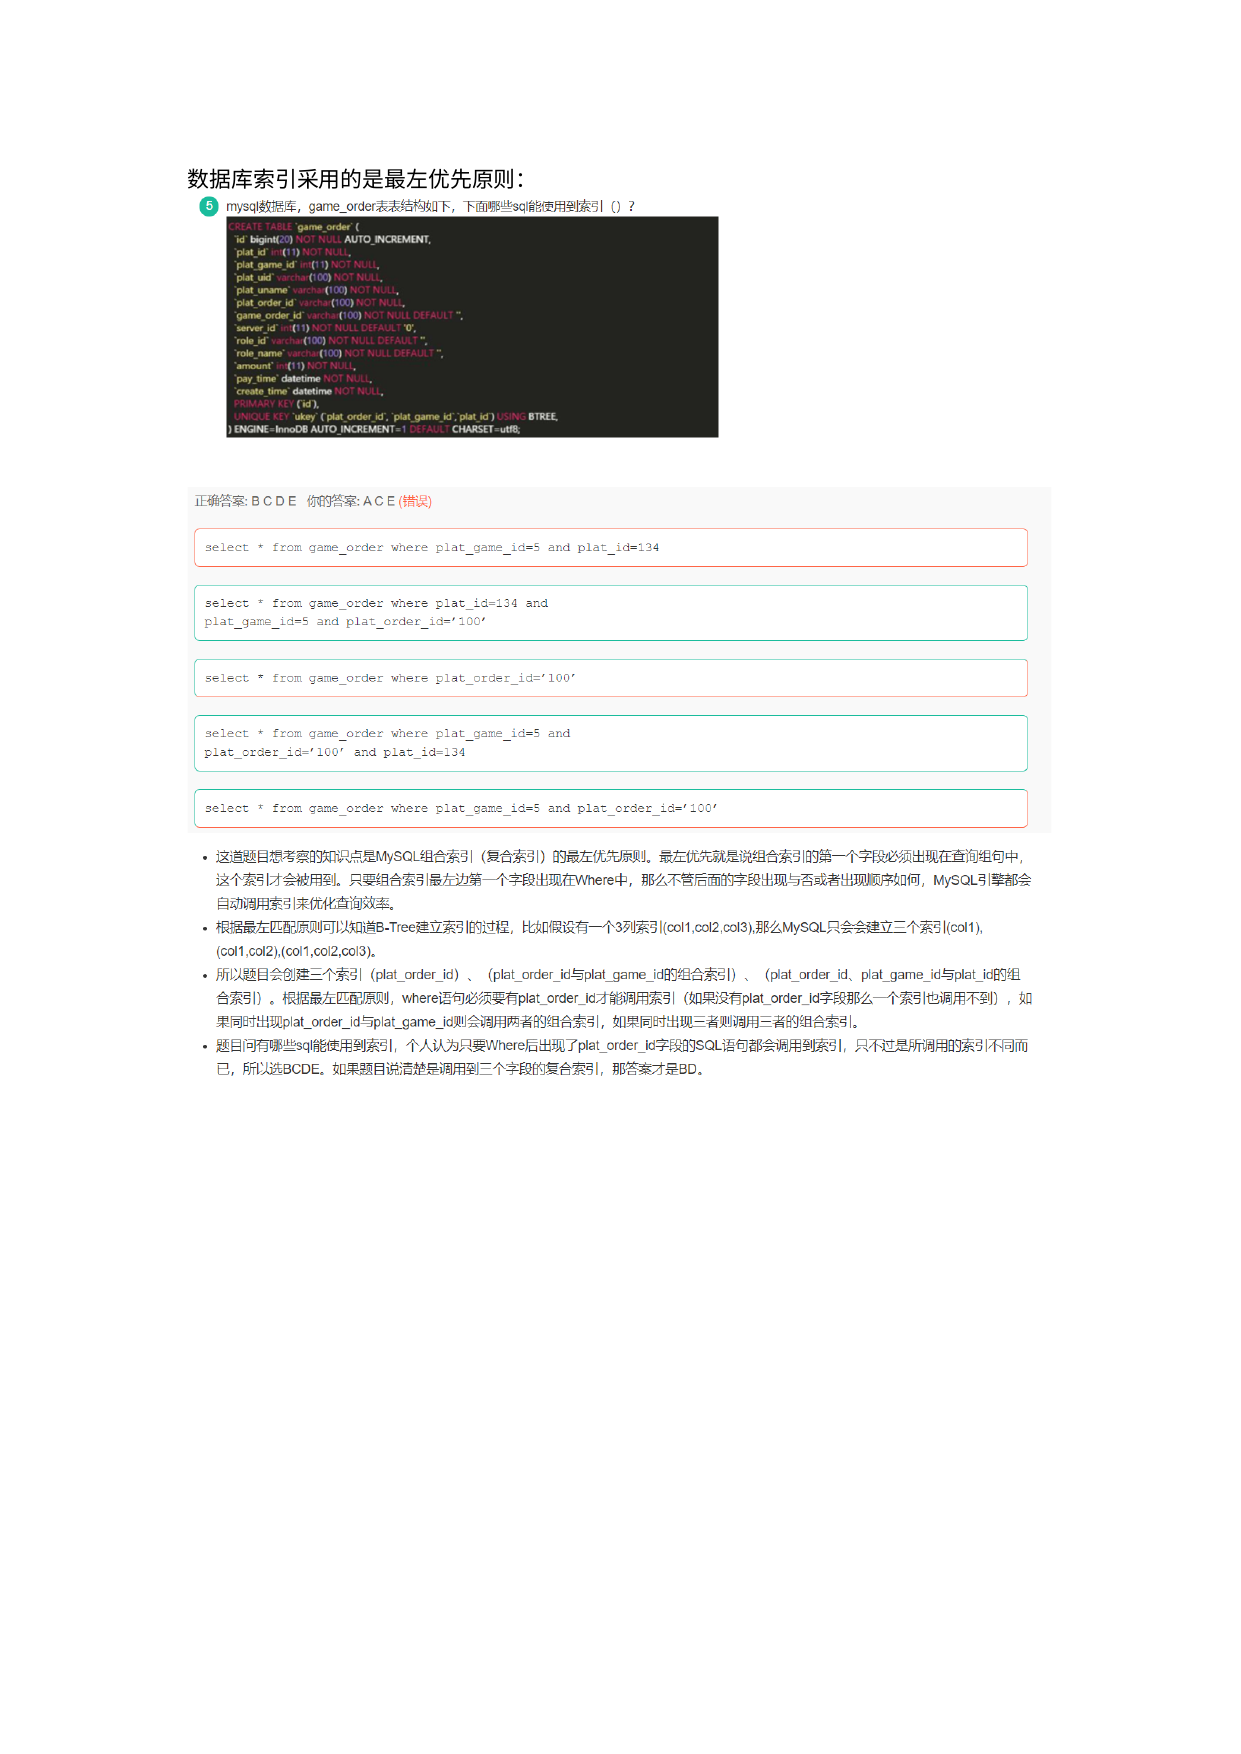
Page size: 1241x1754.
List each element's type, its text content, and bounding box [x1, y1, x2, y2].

text 数据库索引采用的是最左优先原则： [187, 162, 1053, 194]
picture [187, 487, 1052, 833]
picture [187, 194, 1053, 470]
picture [187, 844, 1053, 1081]
